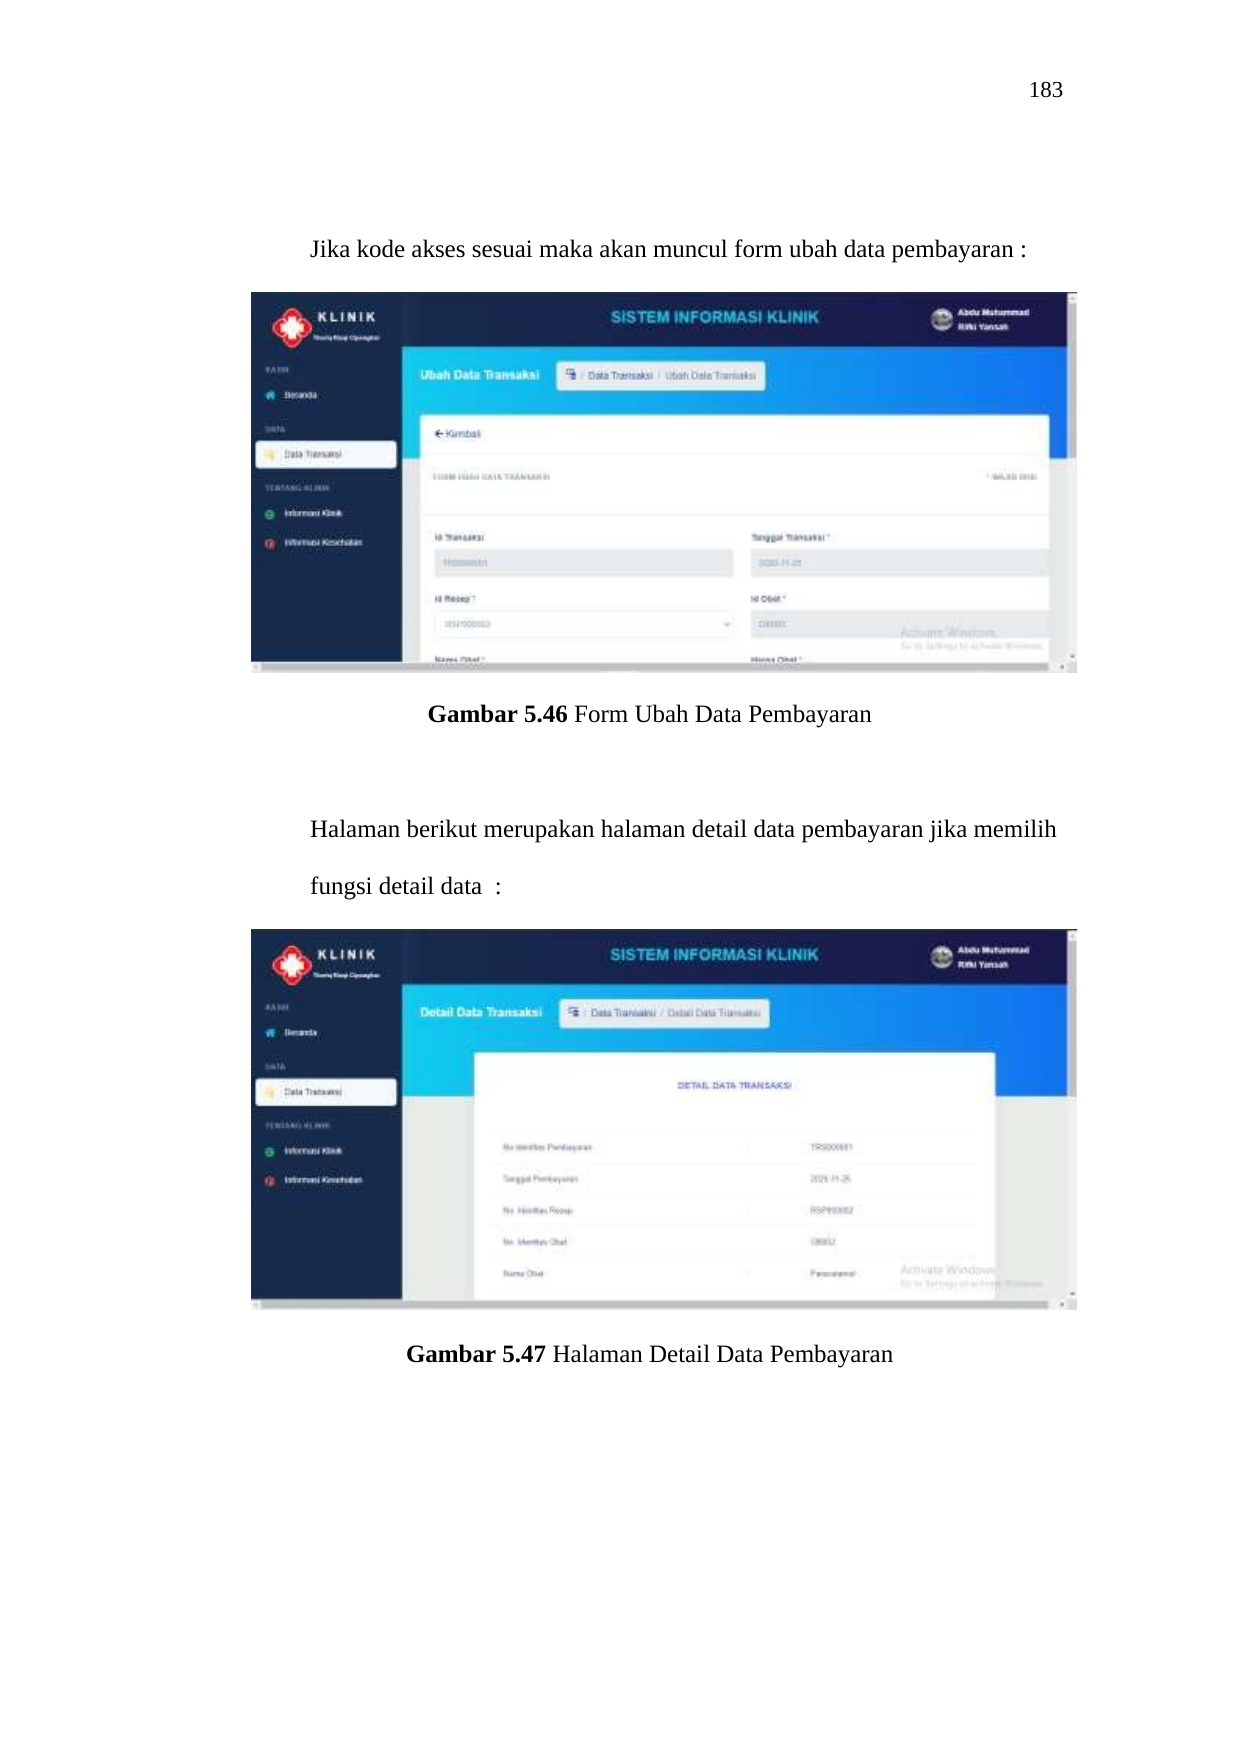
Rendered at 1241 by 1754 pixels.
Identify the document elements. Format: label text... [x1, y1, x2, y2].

picture [251, 929, 1078, 1310]
text Halaman berikut merupakan halaman detail data pembayaran jika memilih fungsi detail data : [310, 814, 1070, 900]
text Gambar 5.47 Halaman Detail Data Pembayaran [298, 1339, 1001, 1368]
text Gambar 5.46 Form Ubah Data Pembayaran [298, 699, 1001, 727]
text Jika kode akses sesuai maka akan muncul form ubah data pembayaran : [310, 234, 1209, 263]
picture [251, 292, 1078, 673]
